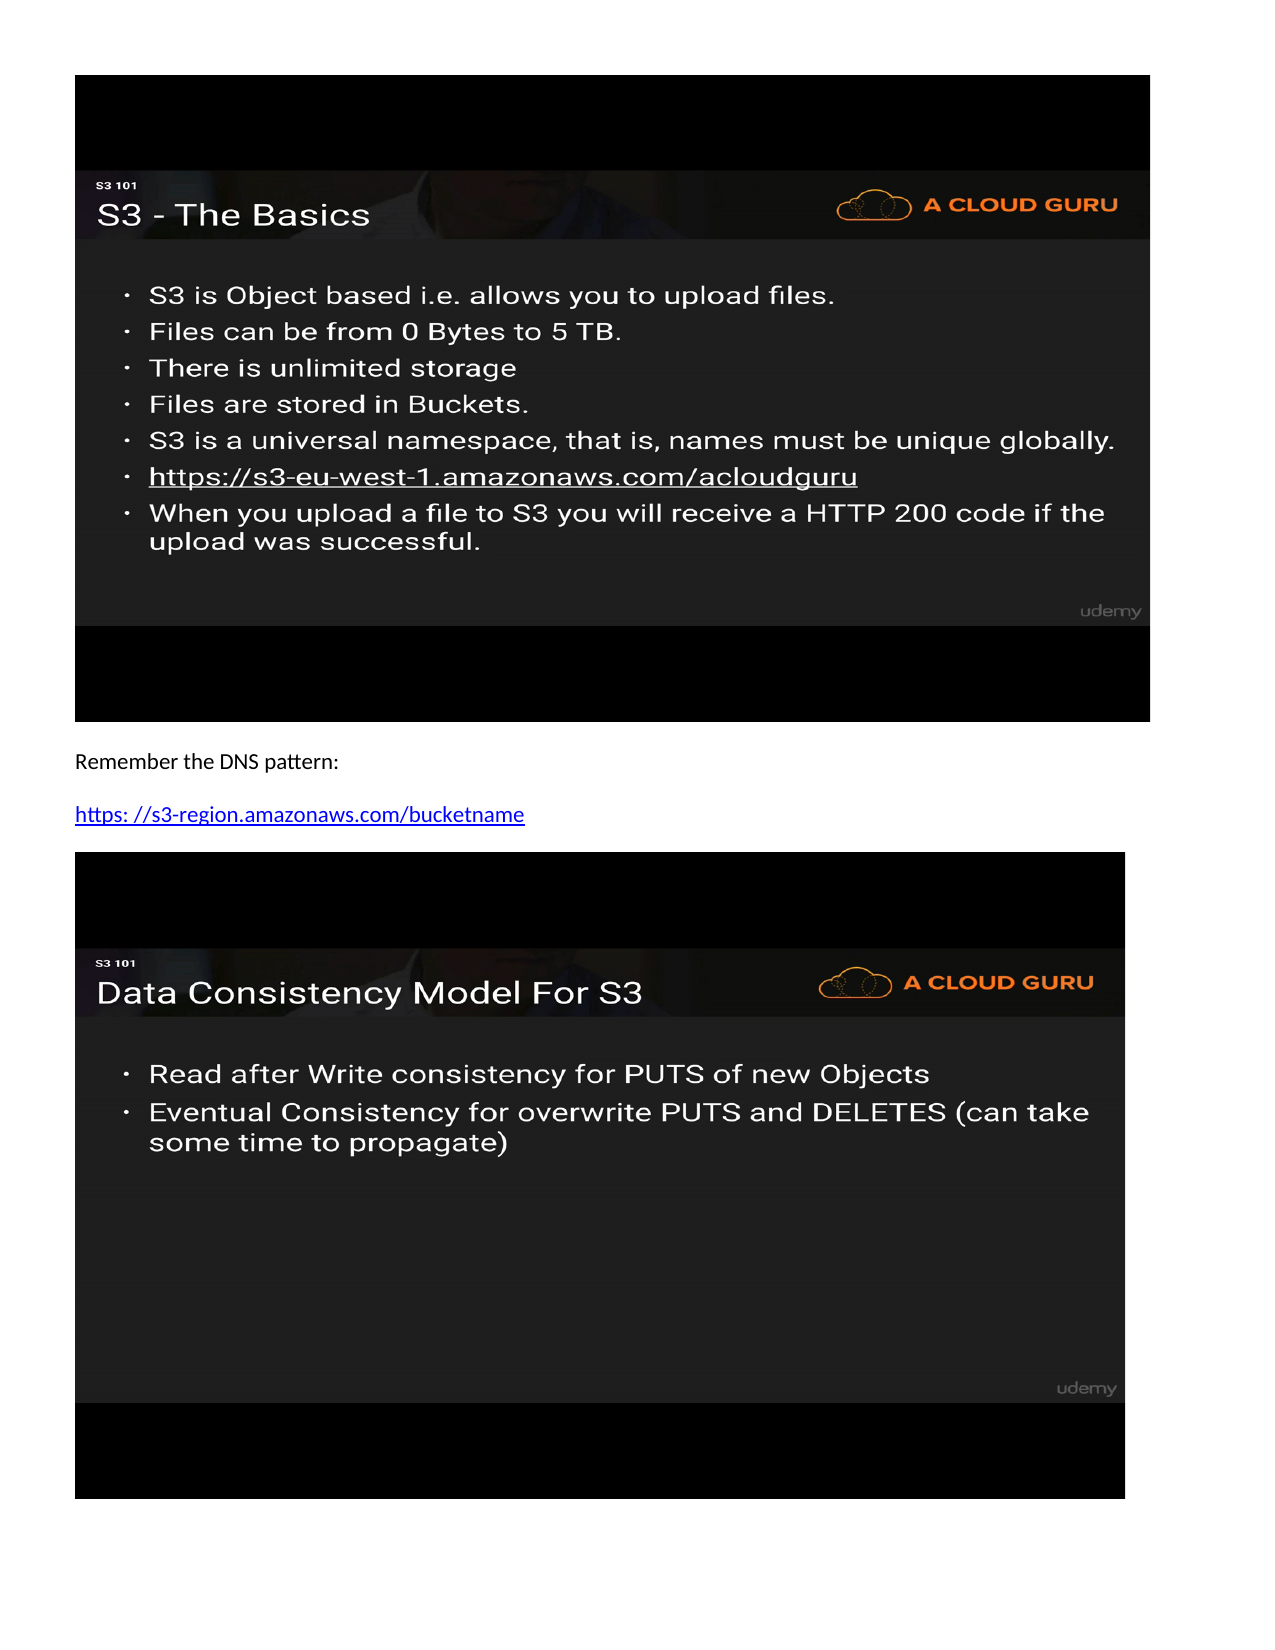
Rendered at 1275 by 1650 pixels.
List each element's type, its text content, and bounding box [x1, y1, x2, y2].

picture [75, 852, 1125, 1499]
picture [75, 75, 1150, 722]
text https: //s3-region.amazonaws.com/bucketname [75, 800, 1200, 828]
text Remember the DNS pattern: [75, 747, 1200, 775]
